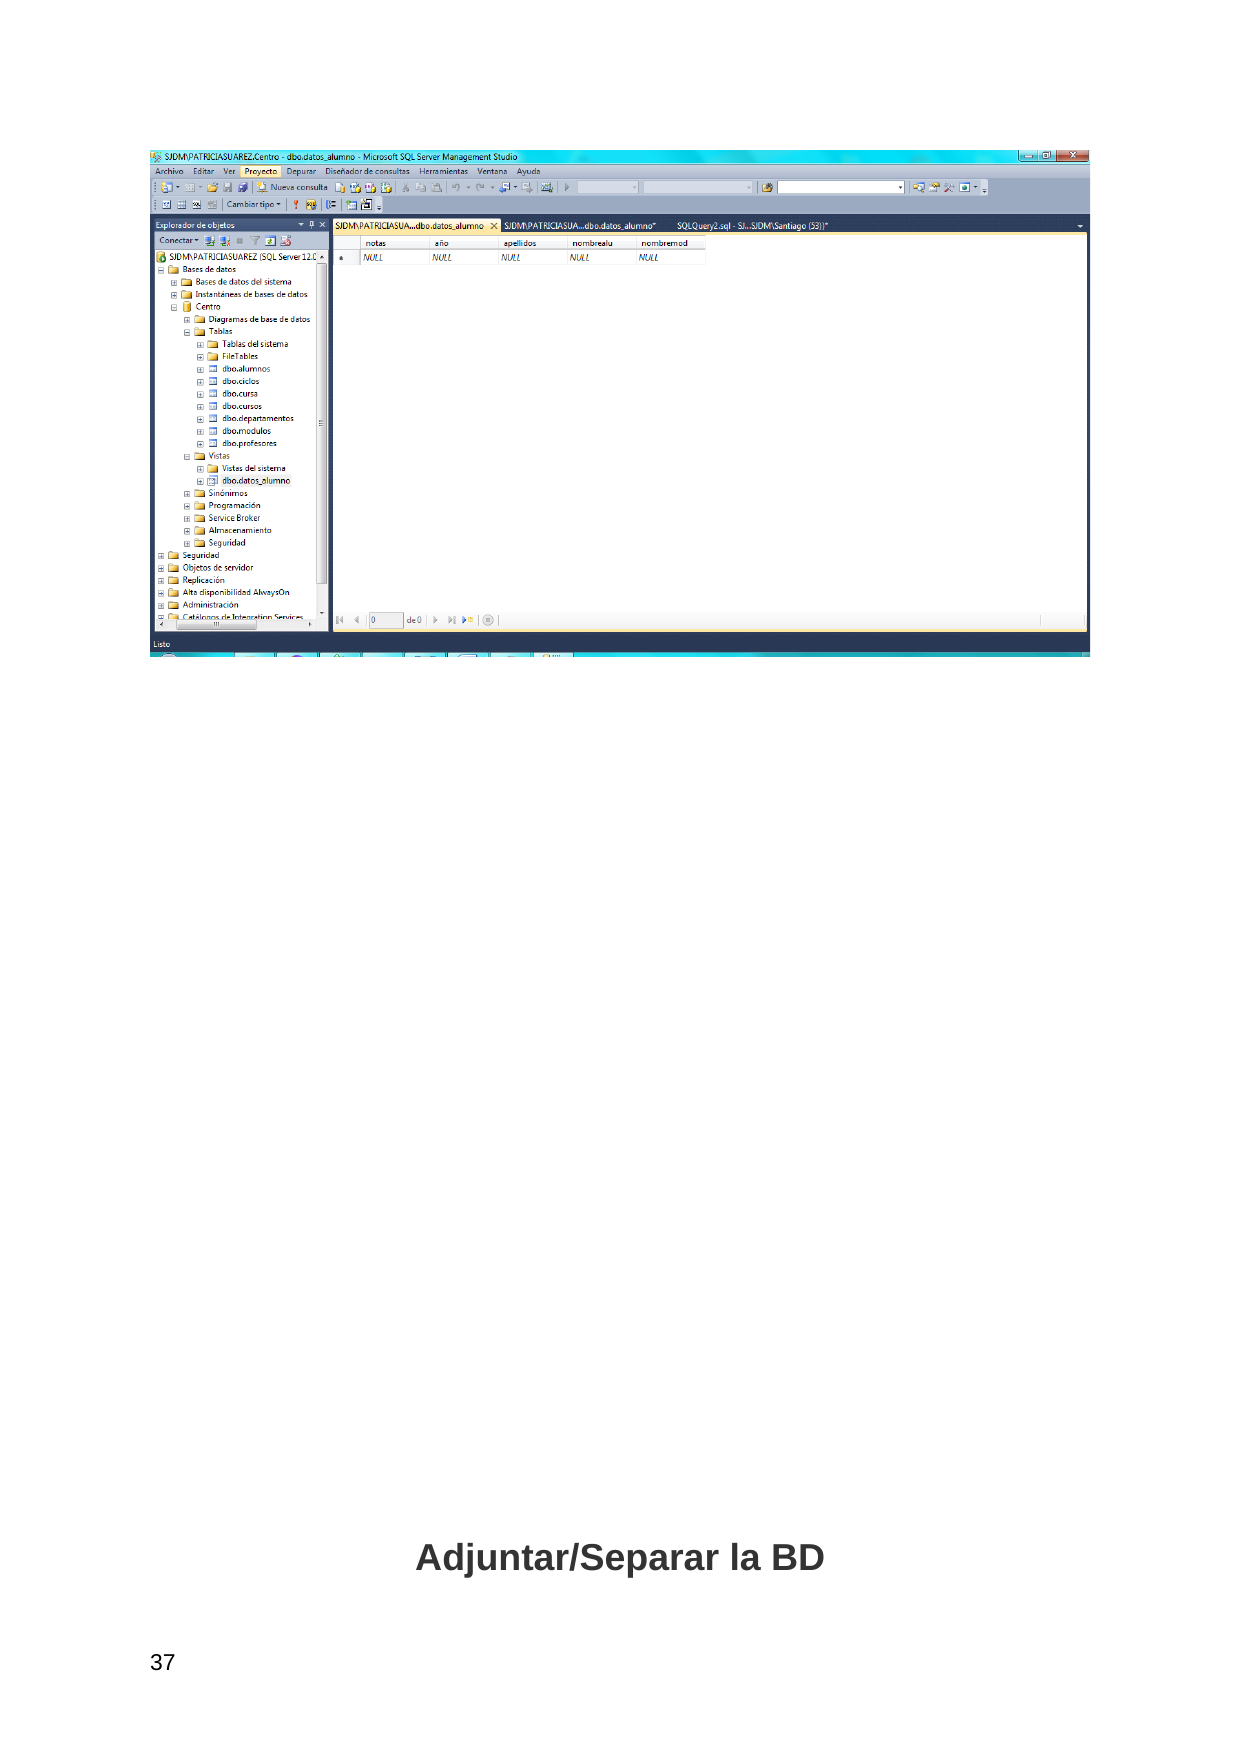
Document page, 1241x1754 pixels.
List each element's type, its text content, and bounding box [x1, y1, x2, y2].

picture [150, 150, 1091, 657]
subtitle Adjuntar/Separar la BD [150, 1535, 1090, 1578]
